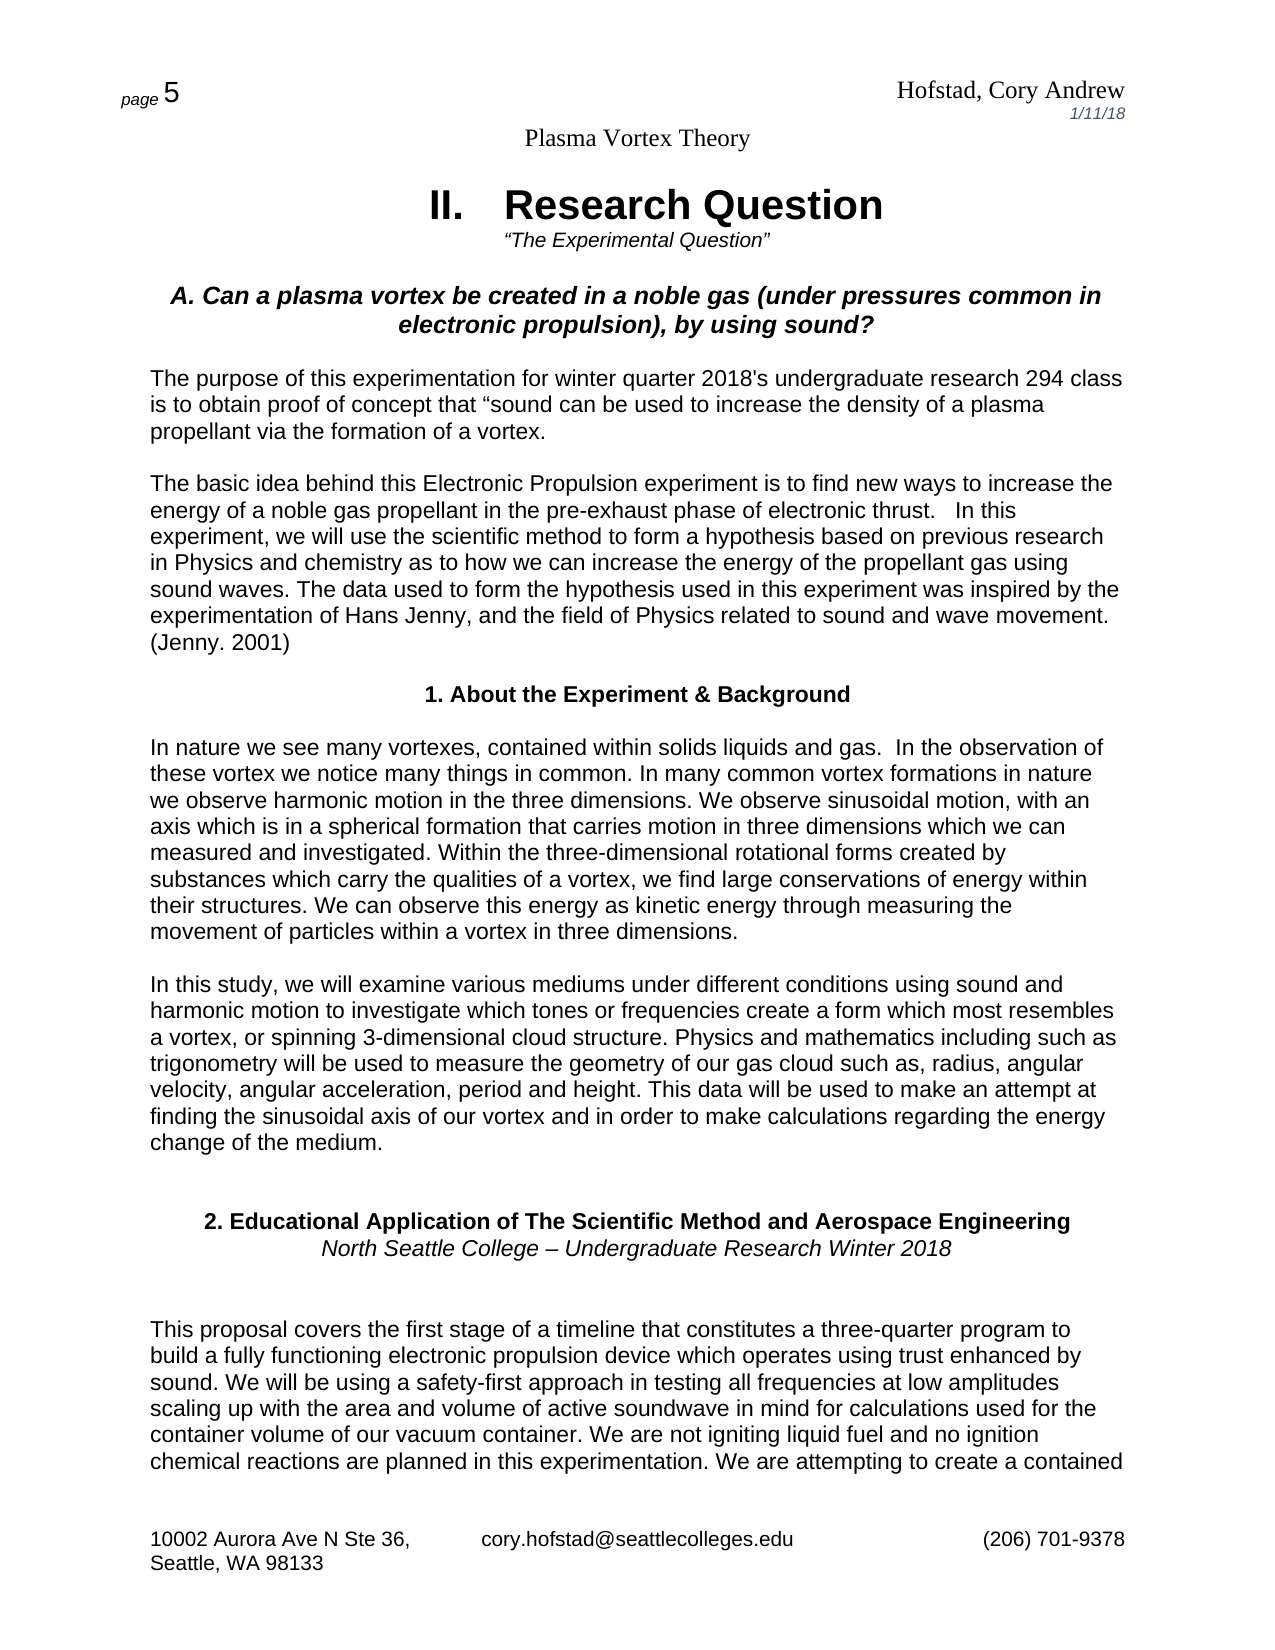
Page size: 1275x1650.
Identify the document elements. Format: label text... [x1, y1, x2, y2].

text Can a plasma vortex be created in a noble gas (under pressures common in electronic propulsion), by using sound? [150, 281, 1125, 338]
text About the Experiment & Background [150, 681, 1125, 707]
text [150, 1316, 1125, 1474]
text North Seattle College – Undergraduate Research Winter 2018 [150, 1234, 1125, 1261]
text In this , we will examine various mediums under different conditions using sound and harmonic motion to investigate which tones or frequencies create a form which most resembles a vortex, or spinning 3-dimensional cloud structure. Physics and mathematics including such as trigonometry will be used to measure the geometry of our gas cloud such as, radius, angular velocity, angular acceleration, period and height. This data will be used to make an attempt at finding the sinusoidal axis of our vortex and in order to make calculations regarding the energy change of the medium. [150, 971, 1125, 1156]
text In nature we see many vortexes, contained within solids liquids and gas. In the observation of these vortex we notice many things in common. In many common vortex formations in nature we observe harmonic motion in the three dimensions. We observe sinusoidal motion, with an axis which is in a spherical formation that carries motion in three dimensions which we can measured and investigated. Within the three-dimensional rotational forms created by substances which carry the qualities of a vortex, we find large conservations of energy within their structures. We can observe this energy as kinetic energy through measuring the movement of particles within a vortex in three dimensions. [150, 734, 1125, 945]
list Research Question [187, 180, 1125, 228]
text Educational Application of The Scientific Method and Aerospace Engineering [150, 1208, 1125, 1234]
text The basic idea behind this experiment is to find new ways to increase the energy of a gas propellant in the pre-exhaust phase of electronic thrust. In this experiment, we will use the scientific method to form a hypothesis based on previous research as to how we can increase the energy of the propellant gas using sound waves. The data used to form the hypothesis used in this experiment was inspired by the experimentation of Hans Jenny [150, 470, 1125, 655]
